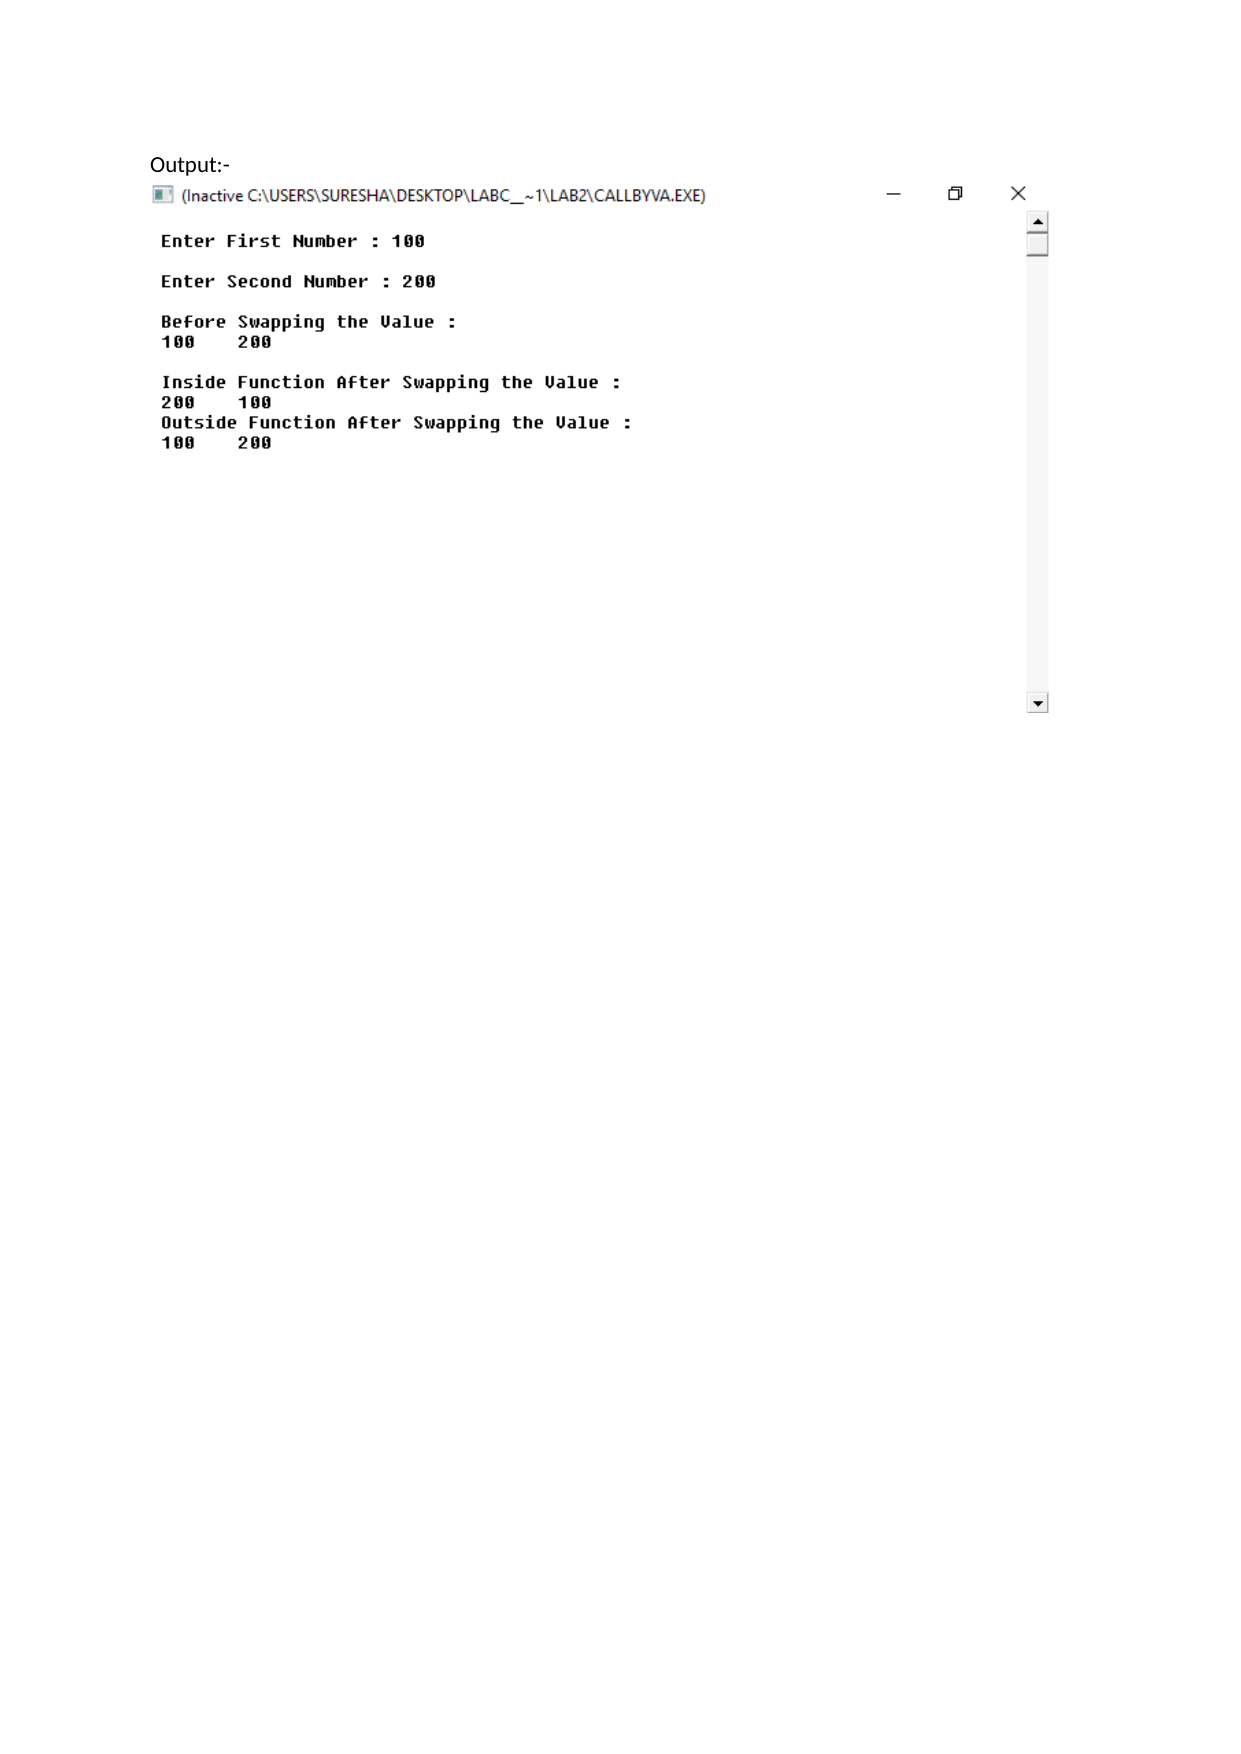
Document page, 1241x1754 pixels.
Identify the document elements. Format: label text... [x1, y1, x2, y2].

picture [150, 180, 1049, 713]
